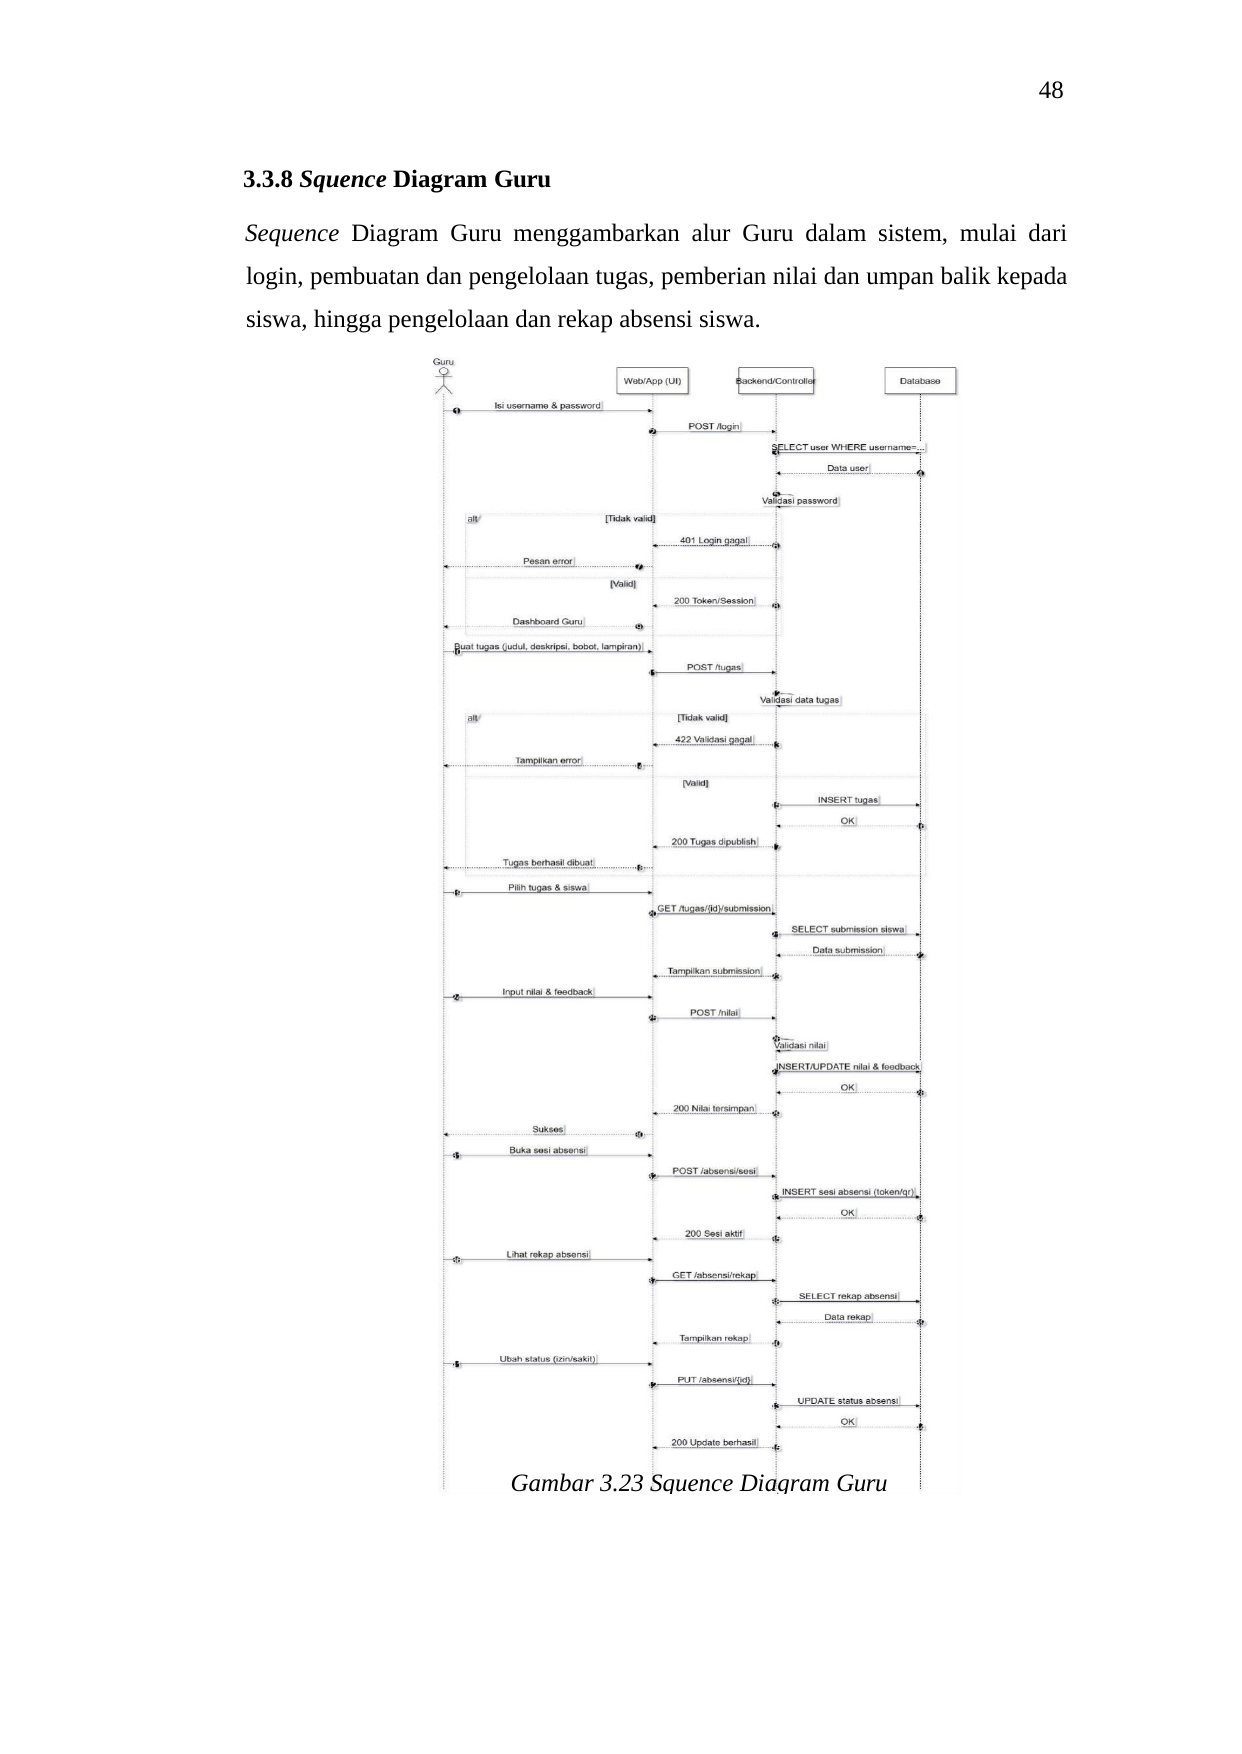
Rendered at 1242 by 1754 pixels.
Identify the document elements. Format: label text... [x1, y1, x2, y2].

list Squence Diagram Guru [243, 164, 1168, 193]
text Sequence Diagram Guru menggambarkan alur Guru dalam sistem, mulai dari login, pembuatan dan pengelolaan tugas, pemberian nilai dan umpan balik kepada siswa, hingga pengelolaan dan rekap absensi siswa. [245, 218, 1068, 333]
picture [433, 357, 961, 1494]
